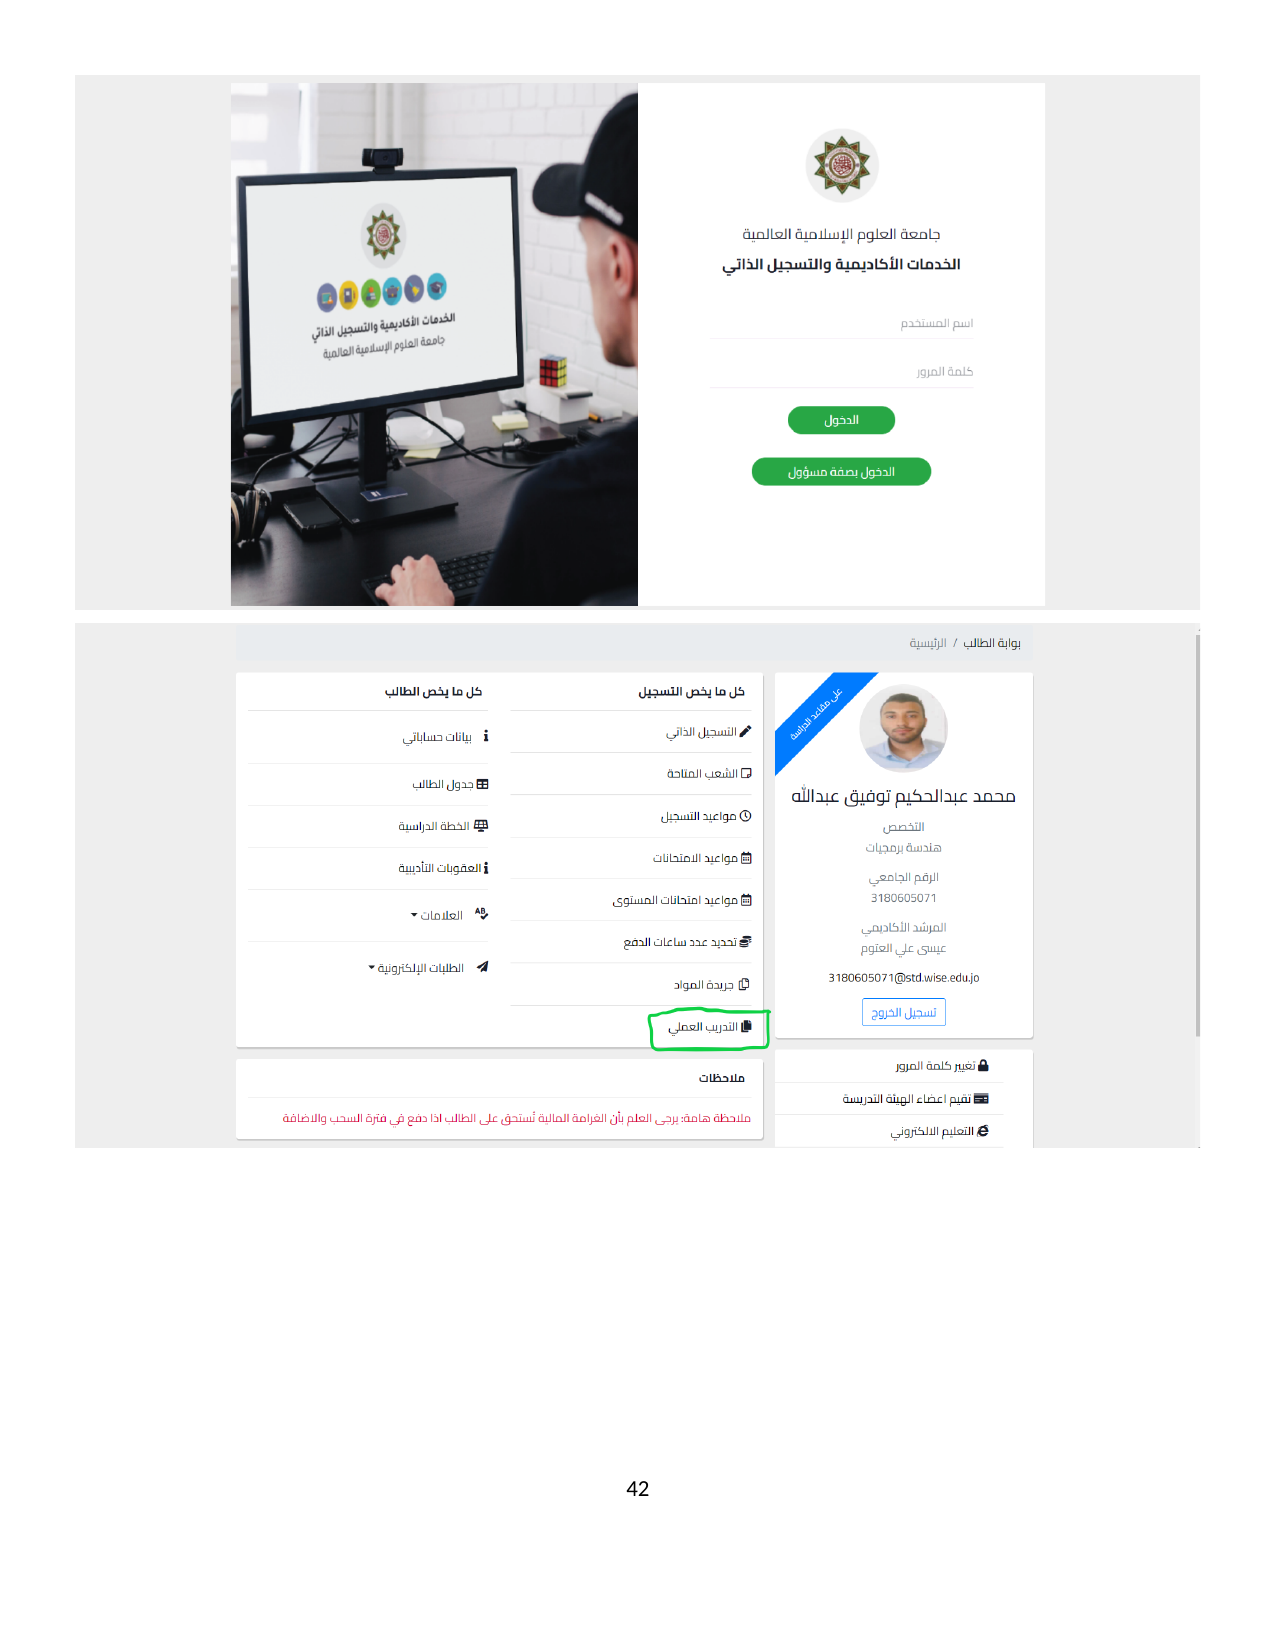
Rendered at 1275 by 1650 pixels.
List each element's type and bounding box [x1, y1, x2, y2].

picture [75, 623, 1200, 1148]
picture [75, 75, 1200, 610]
